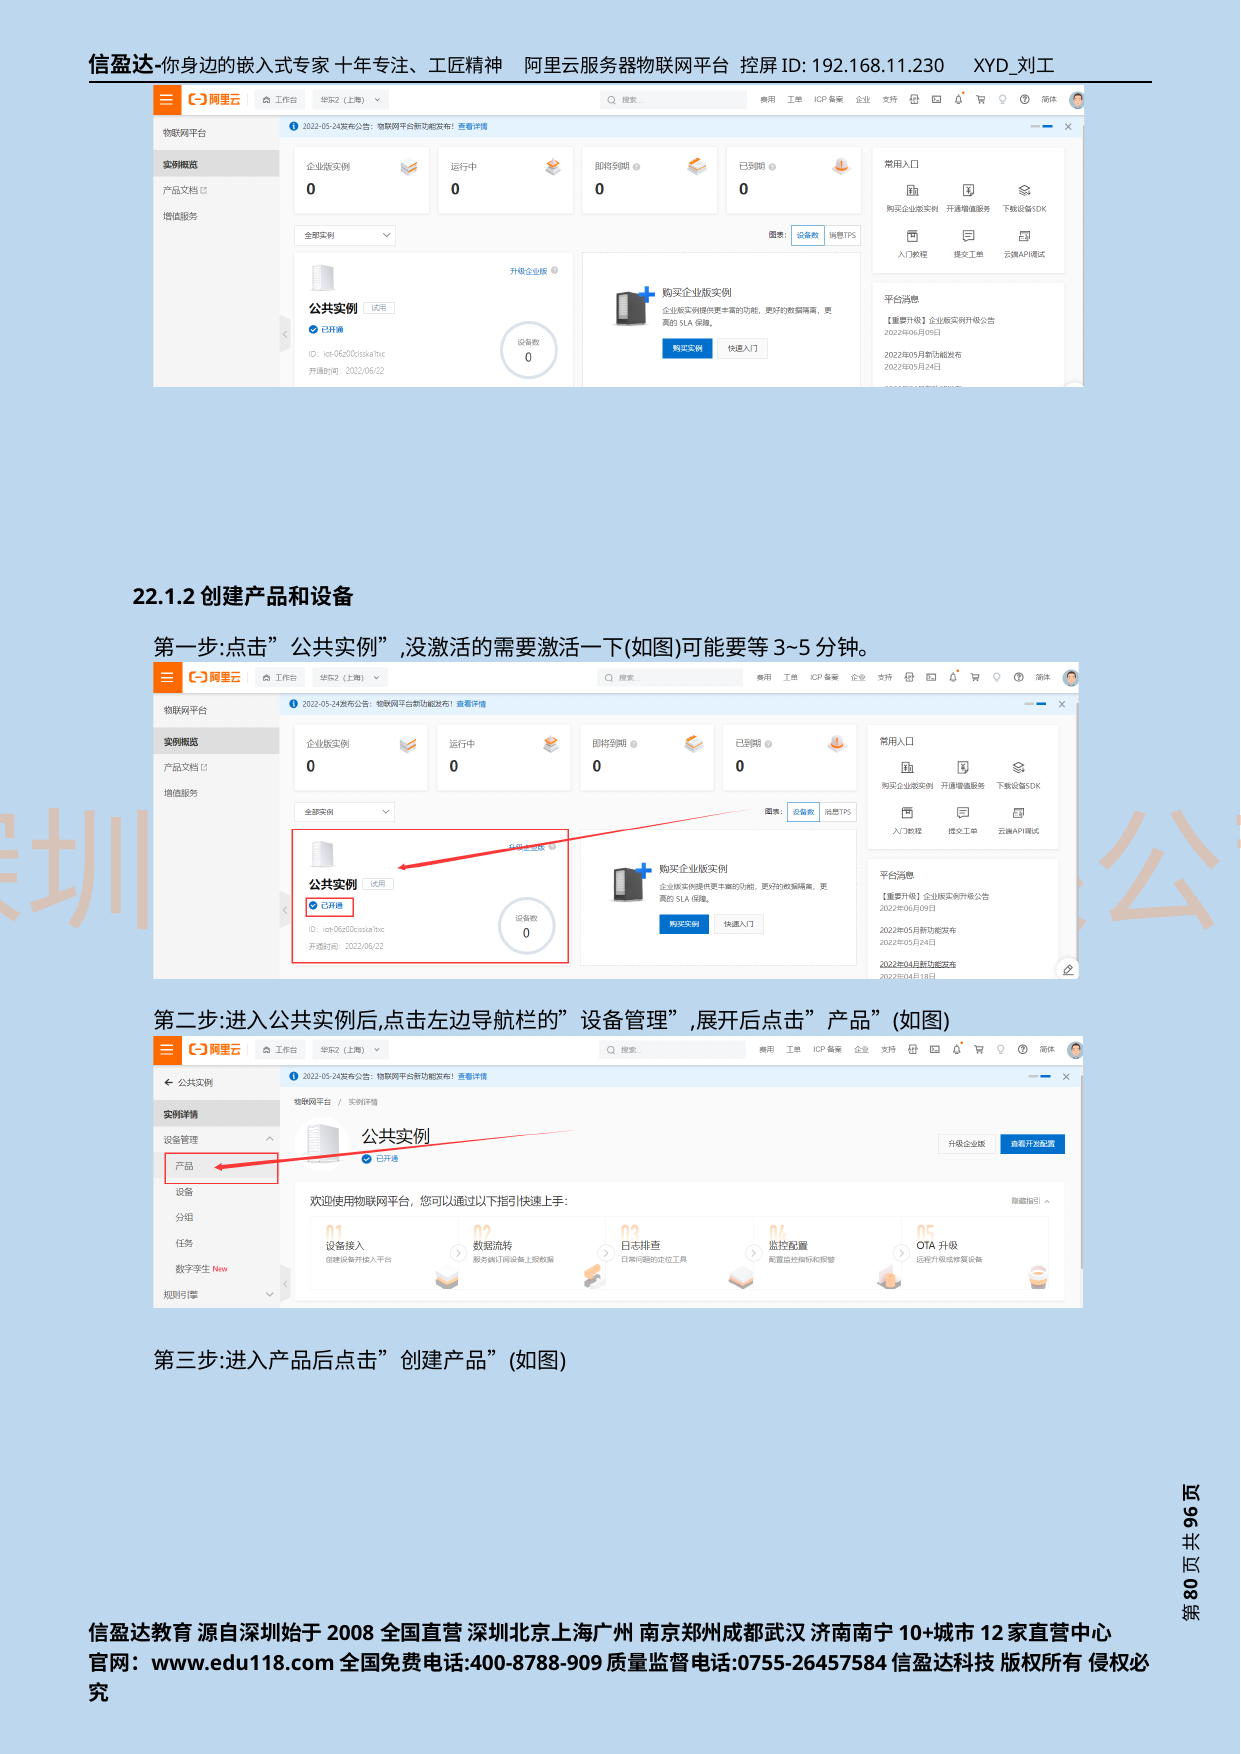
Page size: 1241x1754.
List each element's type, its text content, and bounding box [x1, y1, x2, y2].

text 第二步:进入公共实例后,点击左边导航栏的”设备管理”,展开后点击”产品”(如图) [132, 1002, 1152, 1036]
picture [153, 85, 1085, 387]
text 第一步:点击”公共实例”,没激活的需要激活一下(如图)可能要等3~5分钟。 [132, 628, 1152, 662]
picture [153, 1036, 1083, 1308]
text 第三步:进入产品后点击”创建产品”(如图) [132, 1342, 1152, 1376]
subtitle 创建产品和设备 [132, 578, 1152, 612]
picture [153, 662, 1079, 979]
